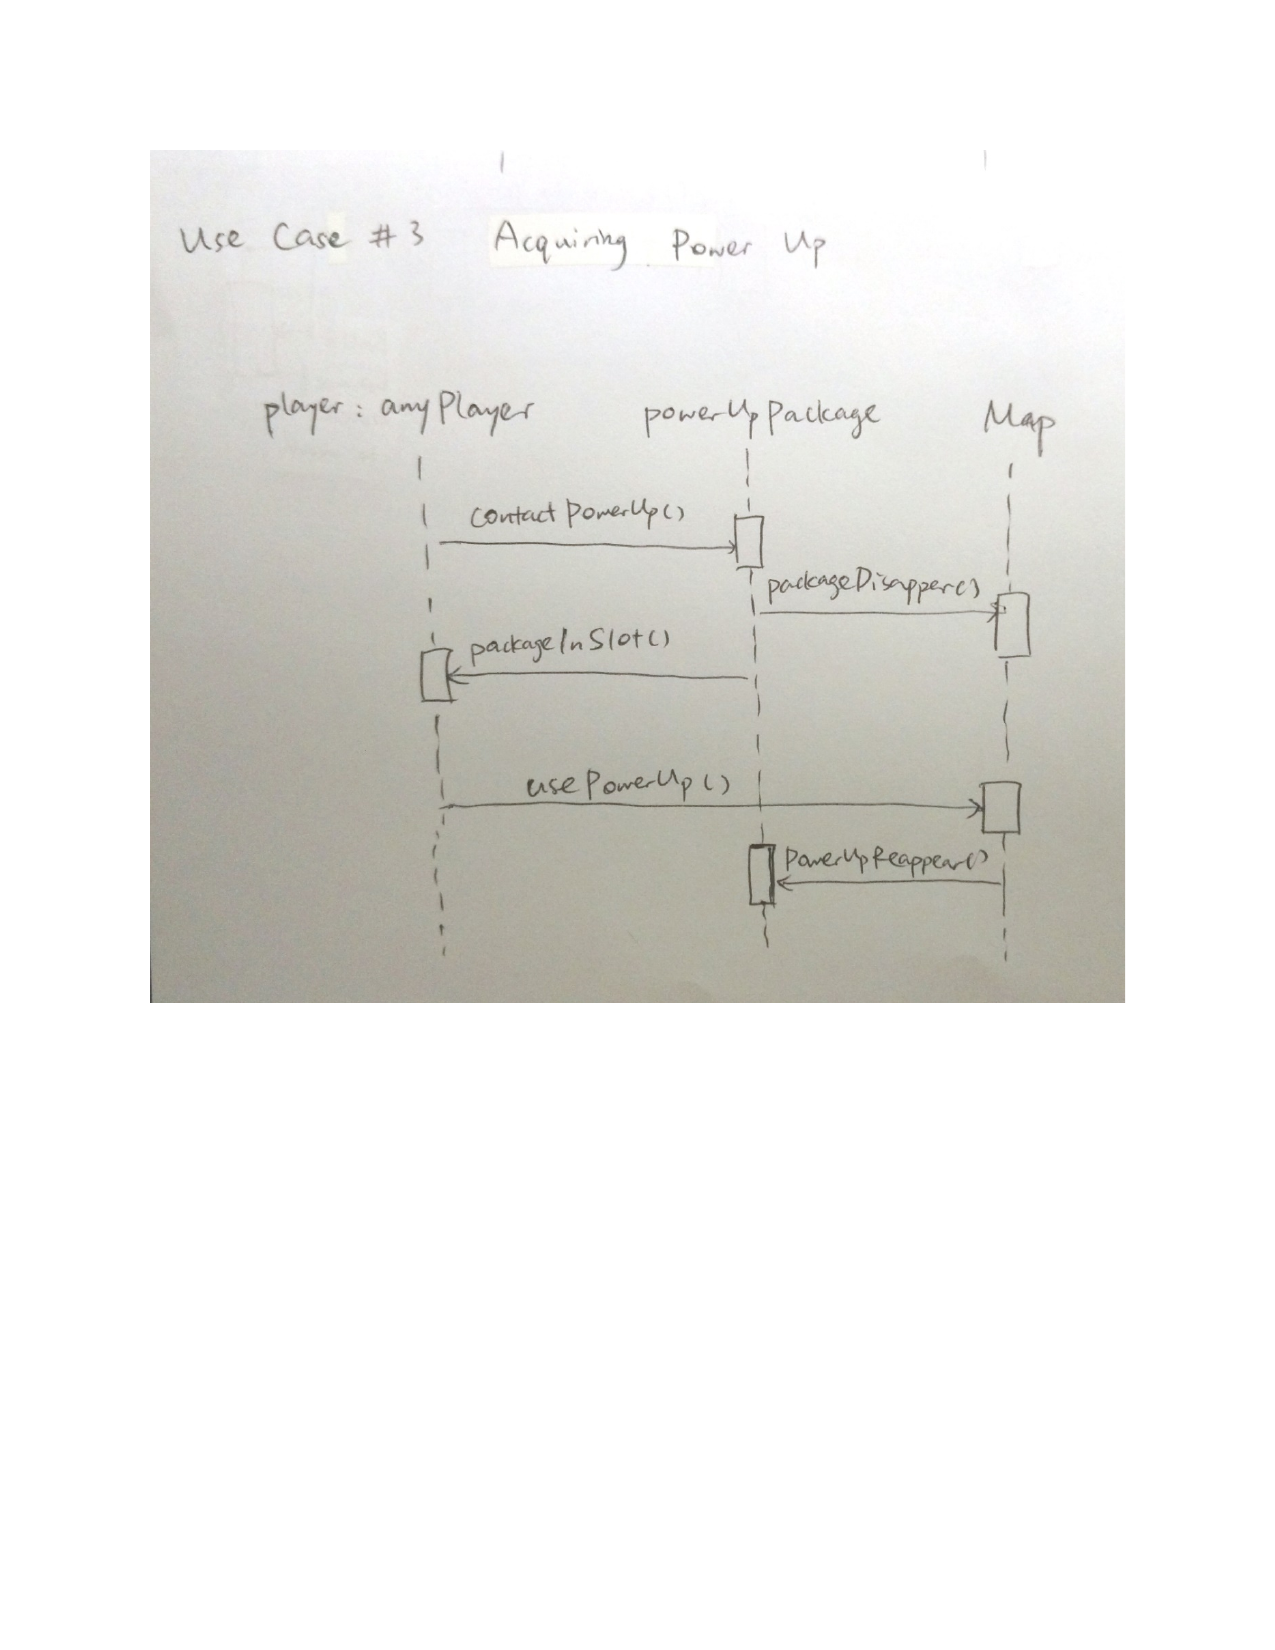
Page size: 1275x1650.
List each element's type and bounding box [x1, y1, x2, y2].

picture [150, 150, 1125, 1003]
